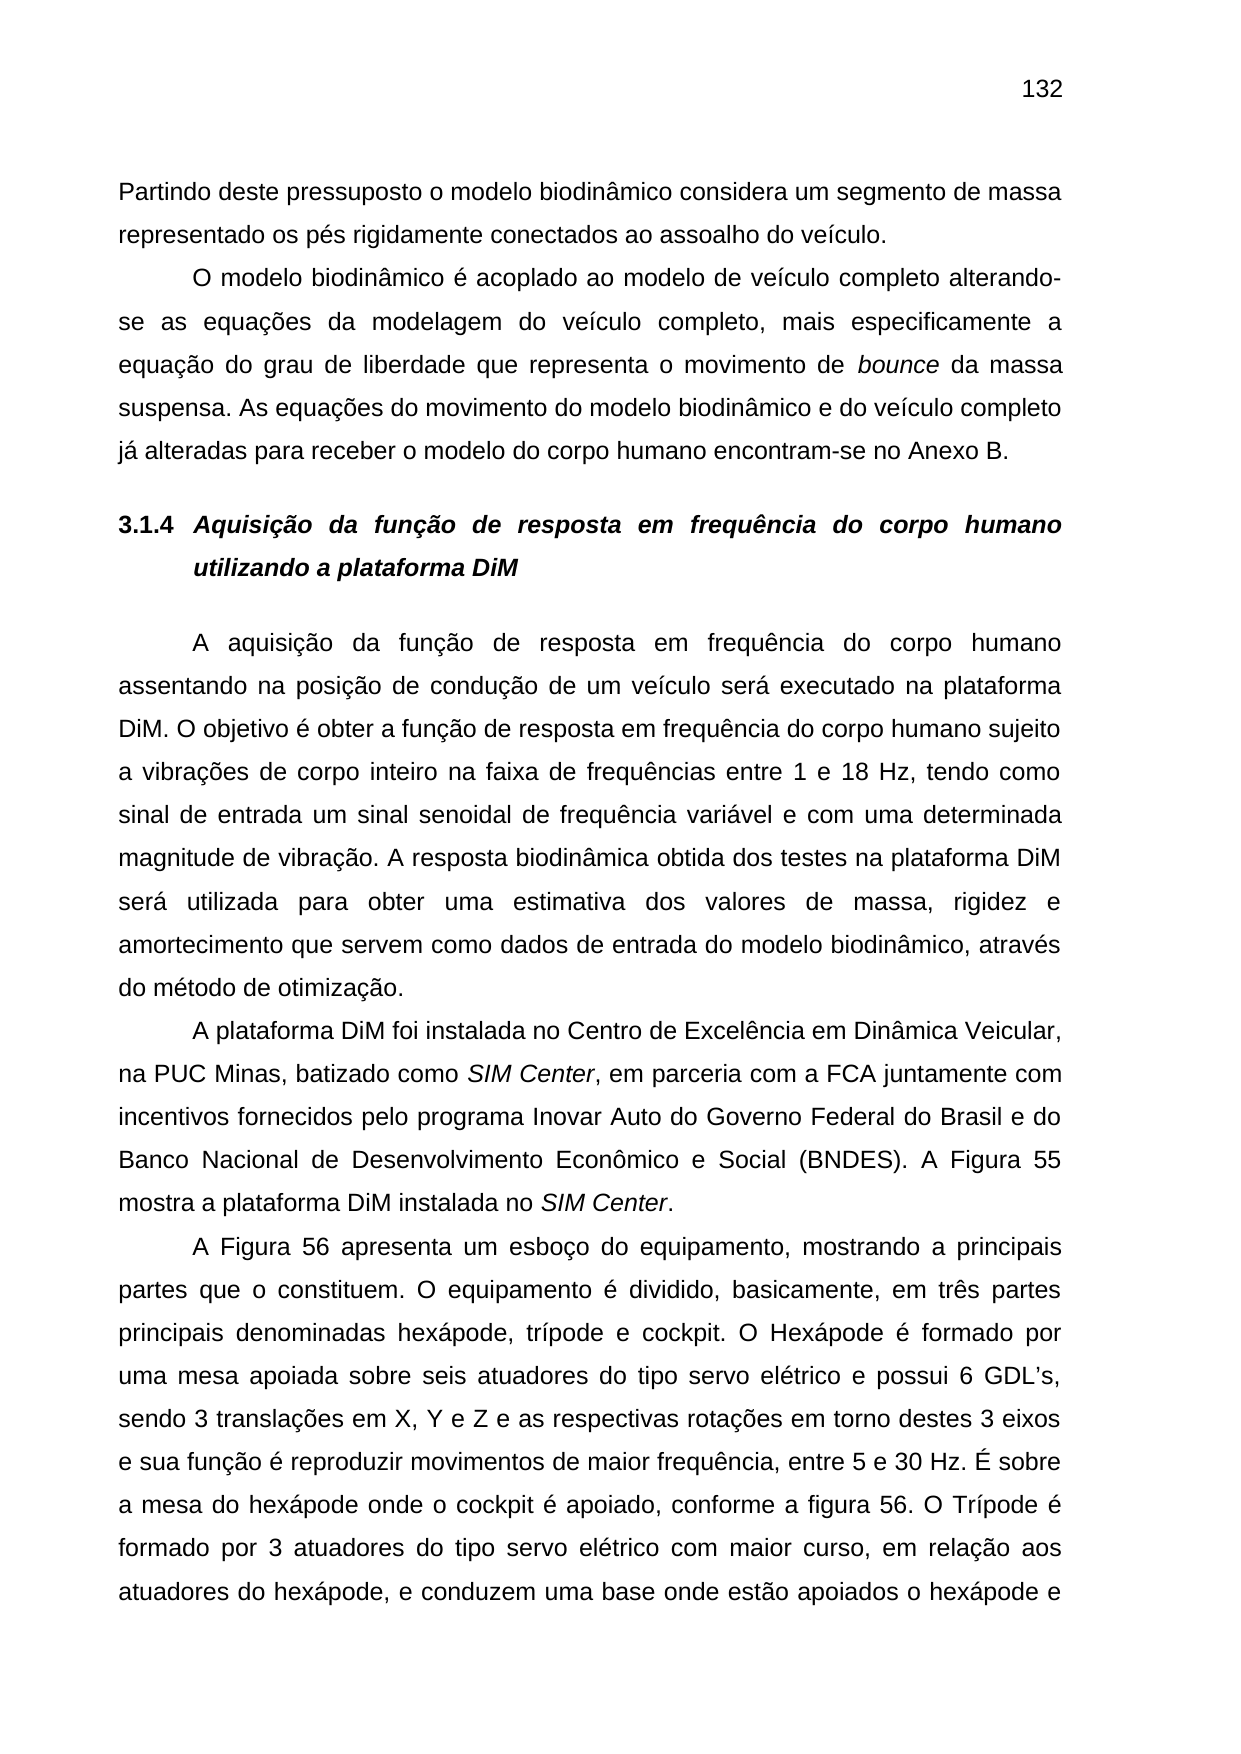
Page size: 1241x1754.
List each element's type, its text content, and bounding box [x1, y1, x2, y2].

text A plataforma DiM foi instalada no Centro de Excelência em Dinâmica Veicular, na PUC Minas, batizado como SIM Center, em parceria com a FCA juntamente com incentivos fornecidos pelo programa Inovar Auto do Governo Federal do Brasil e do Banco Nacional de Desenvolvimento Econômico e Social (BNDES). A Figura 55 mostra a plataforma DiM instalada no SIM Center. [118, 1016, 1063, 1217]
text A aquisição da função de resposta em frequência do corpo humano assentando na posição de condução de um veículo será executado na plataforma DiM. O objetivo é obter a função de resposta em frequência do corpo humano sujeito a vibrações de corpo inteiro na faixa de frequências entre 1 e 18 Hz, tendo como sinal de entrada um sinal senoidal de frequência variável e com uma determinada magnitude de vibração. A resposta biodinâmica obtida dos testes na plataforma DiM será utilizada para obter uma estimativa dos valores de massa, rigidez e amortecimento que servem como dados de entrada do modelo biodinâmico, através do método de otimização. [118, 628, 1063, 1002]
subtitle Aquisição da função de resposta em frequência do corpo humano utilizando a plataforma DiM [118, 510, 1063, 582]
text O modelo biodinâmico é acoplado ao modelo de veículo completo alterando-se as equações da modelagem do veículo completo, mais especificamente a equação do grau de liberdade que representa o movimento de bounce da massa suspensa. As equações do movimento do modelo biodinâmico e do veículo completo já alteradas para receber o modelo do corpo humano encontram-se no Anexo B. [118, 263, 1063, 465]
